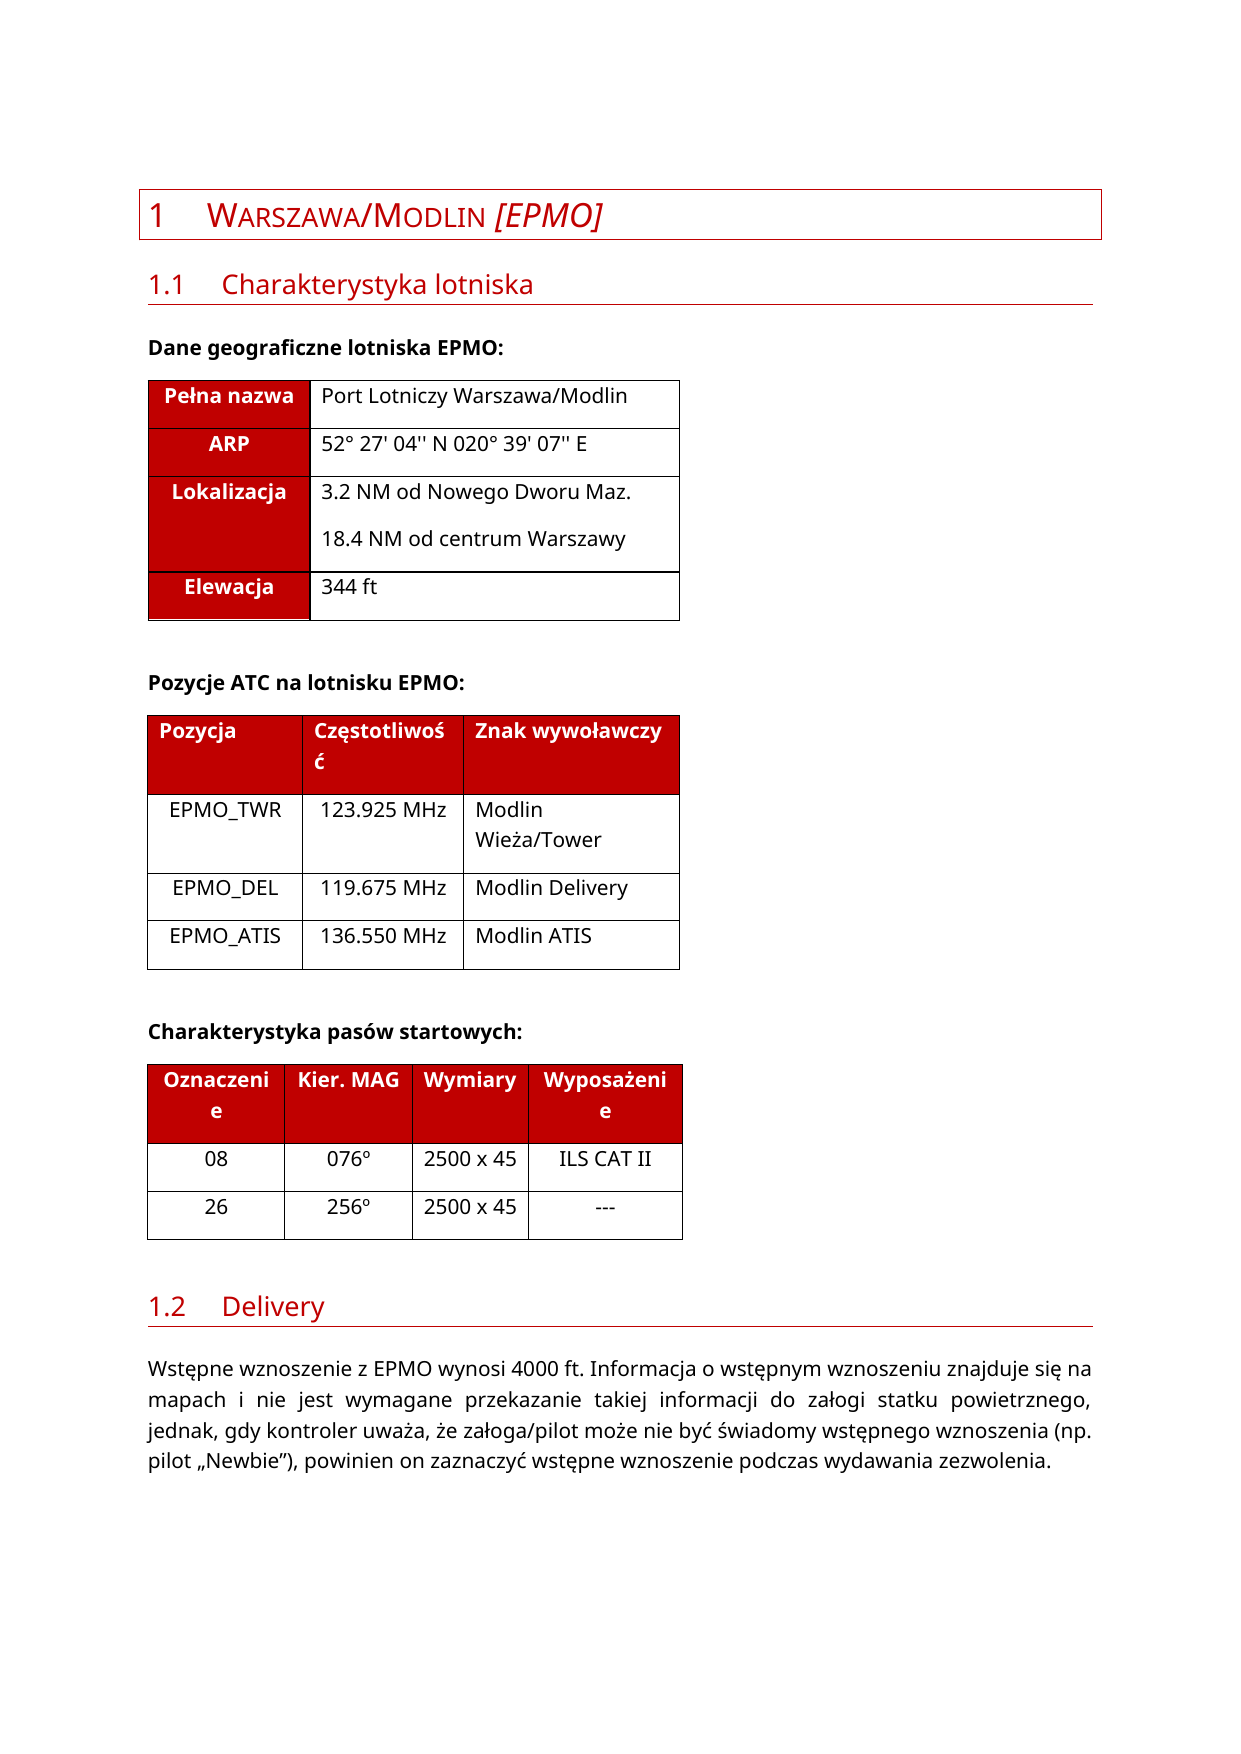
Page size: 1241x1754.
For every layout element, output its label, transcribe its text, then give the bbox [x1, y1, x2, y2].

table_header Pozycja [148, 716, 302, 794]
table_header Wyposażenie [529, 1065, 682, 1143]
table_cell EPMO_DEL [148, 874, 302, 920]
table_cell 136.550 MHz [303, 921, 463, 968]
table_header Port Lotniczy Warszawa/Modlin [311, 381, 679, 428]
table_cell 123.925 MHz [303, 795, 463, 872]
table_cell Lokalizacja [149, 477, 309, 571]
table_cell EPMO_TWR [148, 795, 302, 872]
text Pozycje ATC na lotnisku EPMO: [148, 668, 1093, 696]
table_cell ILS CAT II [529, 1144, 682, 1191]
table_header Pełna nazwa [149, 381, 309, 428]
subtitle Charakterystyka lotniska [148, 265, 1093, 304]
table_header Kier. MAG [285, 1065, 412, 1143]
table_cell 119.675 MHz [303, 874, 463, 920]
table_cell 26 [148, 1192, 284, 1239]
table_cell 2500 x 45 [413, 1192, 528, 1239]
subtitle Warszawa/Modlin [EPMO] [140, 190, 1101, 239]
table_cell Modlin Delivery [464, 874, 679, 920]
table_cell 344 ft [311, 573, 679, 619]
table_cell Modlin ATIS [464, 921, 679, 968]
table_header Oznaczenie [148, 1065, 284, 1143]
text Wstępne wznoszenie z EPMO wynosi 4000 ft. Informacja o wstępnym wznoszeniu znajduje się na mapach i nie jest wymagane przekazanie takiej informacji do załogi statku powietrznego, jednak, gdy kontroler uważa, że załoga/pilot może nie być świadomy wstępnego wznoszenia (np. pilot „Newbie”), powinien on zaznaczyć wstępne wznoszenie podczas wydawania zezwolenia. [148, 1354, 1093, 1475]
table_header Wymiary [413, 1065, 528, 1143]
text Charakterystyka pasów startowych: [148, 1017, 1093, 1045]
table_header Częstotliwość [303, 716, 463, 794]
table_cell Elewacja [149, 573, 309, 619]
table_cell 076º [285, 1144, 412, 1191]
table_header Znak wywoławczy [464, 716, 679, 794]
text Dane geograficzne lotniska EPMO: [148, 333, 1093, 361]
table_cell Modlin Wieża/Tower [464, 795, 679, 872]
table_cell 2500 x 45 [413, 1144, 528, 1191]
table_cell ARP [149, 429, 309, 476]
table_cell 52° 27' 04'' N 020° 39' 07'' E [311, 429, 679, 476]
table_cell 08 [148, 1144, 284, 1191]
table_cell 256º [285, 1192, 412, 1239]
table_cell EPMO_ATIS [148, 921, 302, 968]
table_cell 3.2 NM od Nowego Dworu Maz. 18.4 NM od centrum Warszawy [311, 477, 679, 571]
subtitle Delivery [148, 1287, 1093, 1326]
table_cell --- [529, 1192, 682, 1239]
